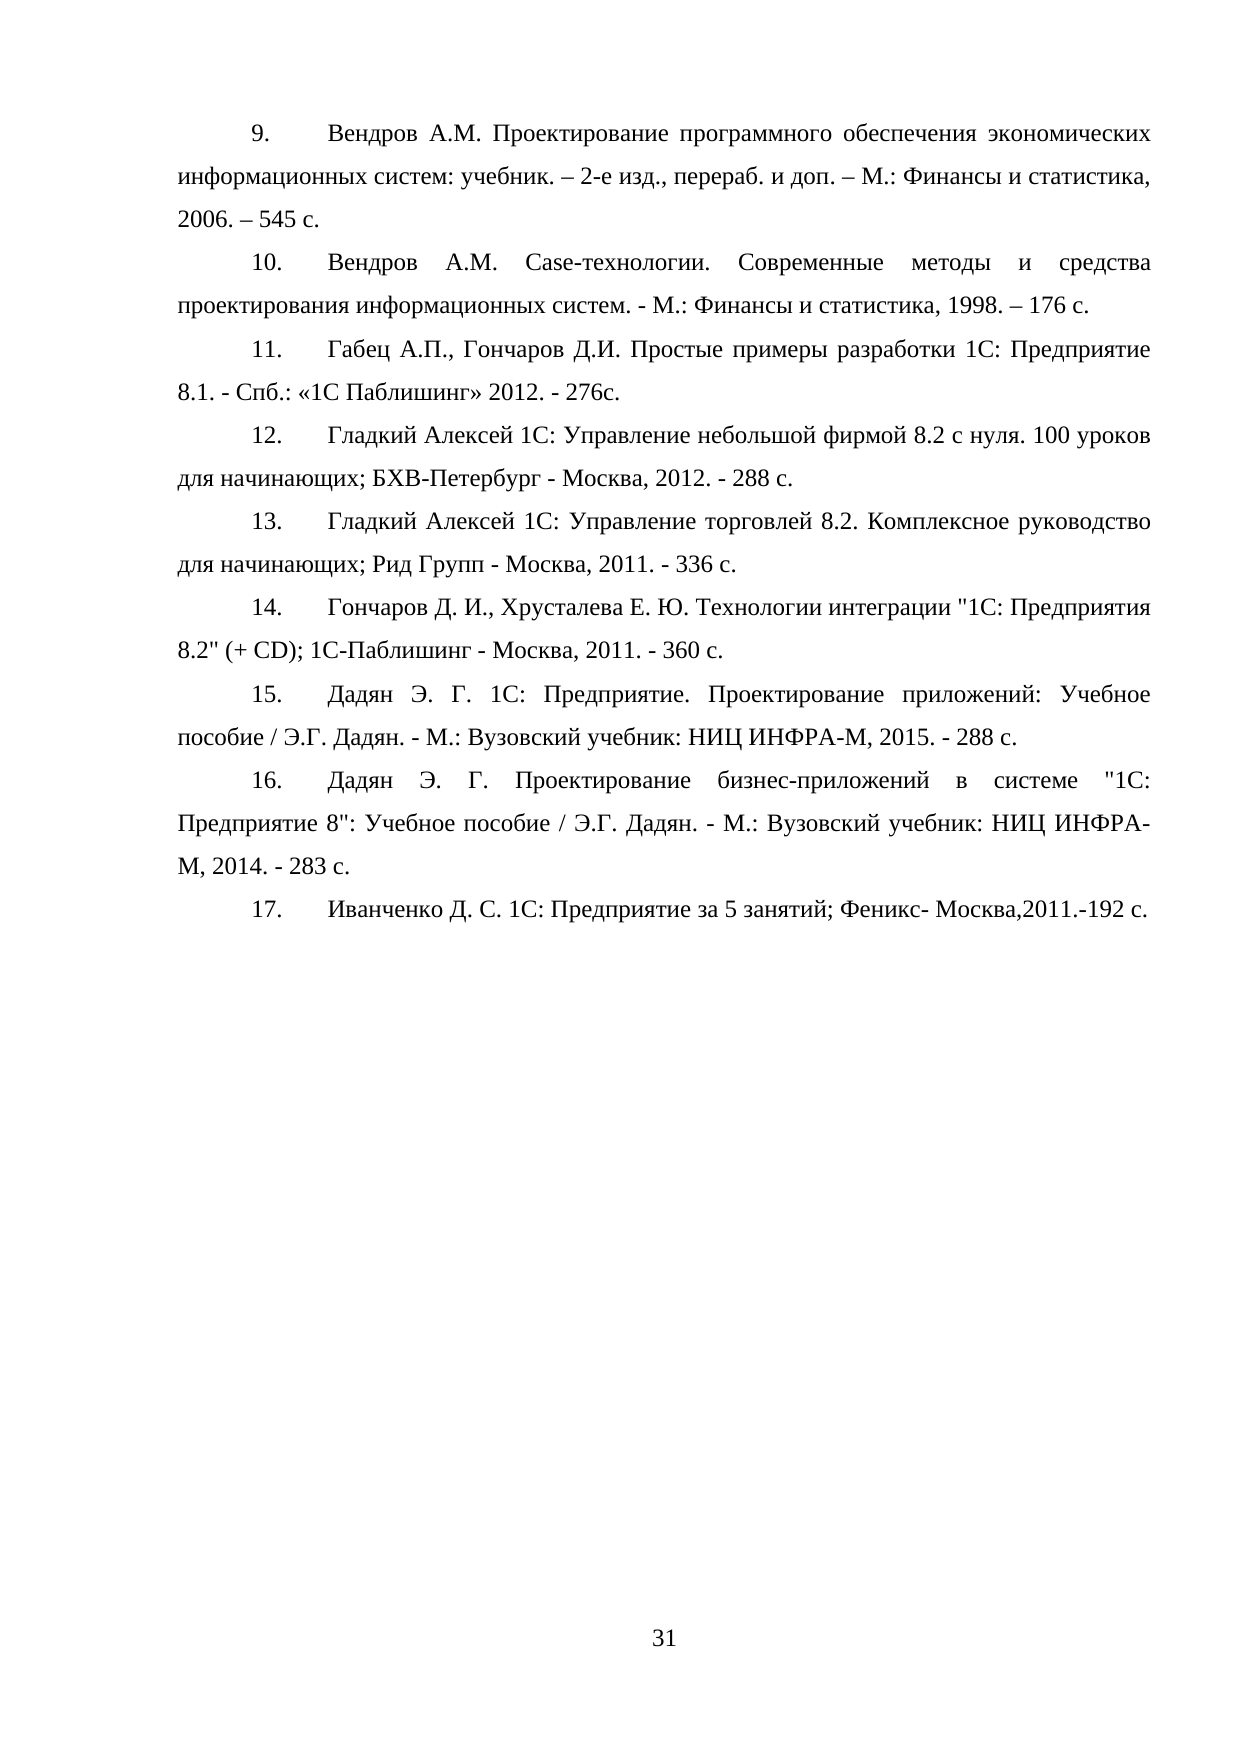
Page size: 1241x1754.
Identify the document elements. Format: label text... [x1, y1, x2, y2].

list Дадян Э. Г. 1С: Предприятие. Проектирование приложений: Учебное пособие / Э.Г. Дадян. - М.: Вузовский учебник: НИЦ ИНФРА-М, 2015. - 288 с. [177, 679, 1152, 751]
list Иванченко Д. С. 1С: Предприятие за 5 занятий; Феникс- Москва,2011.-192 c. [177, 894, 1152, 923]
list Дадян Э. Г. Проектирование бизнес-приложений в системе "1С: Предприятие 8": Учебное пособие / Э.Г. Дадян. - М.: Вузовский учебник: НИЦ ИНФРА-М, 2014. - 283 с. [177, 765, 1152, 880]
list Габец А.П., Гончаров Д.И. Простые примеры разработки 1С: Предприятие 8.1. - Спб.: «1С Паблишинг» 2012. - 276с. [177, 334, 1152, 406]
list Вендров A.M. Сase-технологии. Современные методы и средства проектирования информационных систем. - М.: Финансы и статистика, 1998. – 176 с. [177, 247, 1152, 319]
list Гладкий Алексей 1С: Управление небольшой фирмой 8.2 с нуля. 100 уроков для начинающих; БХВ-Петербург - Москва, 2012. - 288 c. [177, 420, 1152, 492]
list Гончаров Д. И., Хрусталева Е. Ю. Технологии интеграции "1С: Предприятия 8.2" (+ CD); 1С-Паблишинг - Москва, 2011. - 360 c. [177, 592, 1152, 664]
list Вендров А.М. Проектирование программного обеспечения экономических информационных систем: учебник. – 2-е изд., перераб. и доп. – М.: Финансы и статистика, 2006. – 545 с. [177, 118, 1152, 233]
list Гладкий Алексей 1С: Управление торговлей 8.2. Комплексное руководство для начинающих; Рид Групп - Москва, 2011. - 336 c. [177, 506, 1152, 578]
